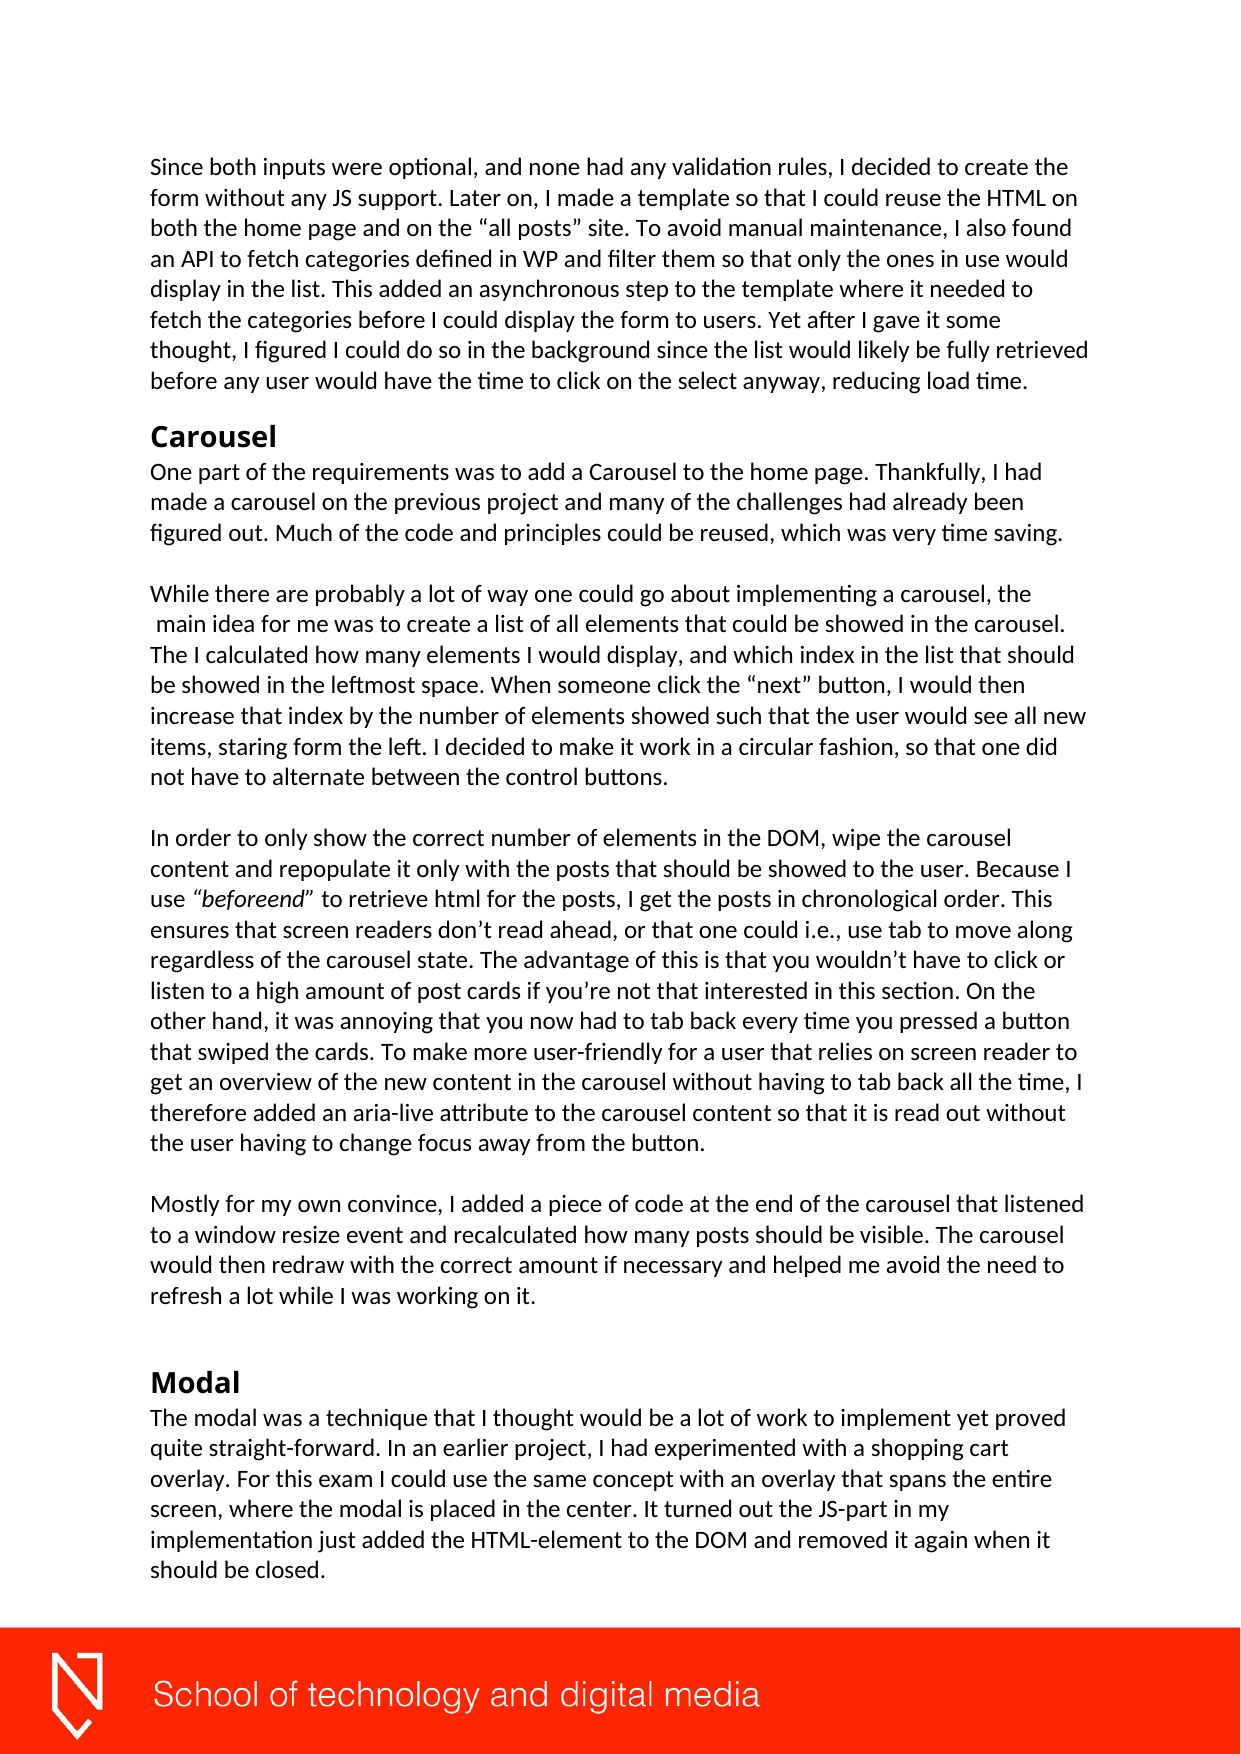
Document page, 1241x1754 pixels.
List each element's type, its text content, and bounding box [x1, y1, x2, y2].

text One part of the requirements was to add a Carousel to the home page. Thankfully, I had made a carousel on the previous project and many of the challenges had already been figured out. Much of the code and principles could be reused, which was very time saving. [150, 456, 1090, 548]
text Mostly for my own convince, I added a piece of code at the end of the carousel that listened to a window resize event and recalculated how many posts should be visible. The carousel would then redraw with the correct amount if necessary and helped me avoid the need to refresh a lot while I was working on it. [150, 1188, 1090, 1311]
picture [0, 1618, 1241, 1754]
text While there are probably a lot of way one could go about implementing a carousel, the [150, 578, 1090, 609]
subtitle Carousel [150, 416, 1090, 456]
text The modal was a technique that I thought would be a lot of work to implement yet proved quite straight-forward. In an earlier project, I had experimented with a shopping cart overlay. For this exam I could use the same concept with an overlay that spans the entire screen, where the modal is placed in the center. It turned out the JS-part in my implementation just added the HTML-element to the DOM and removed it again when it should be closed. [150, 1402, 1090, 1585]
text main idea for me was to create a list of all elements that could be showed in the carousel. The I calculated how many elements I would display, and which index in the list that should be showed in the leftmost space. When someone click the “next” button, I would then increase that index by the number of elements showed such that the user would see all new items, staring form the left. I decided to make it work in a circular fashion, so that one did not have to alternate between the control buttons. [150, 609, 1090, 792]
text In order to only show the correct number of elements in the DOM, wipe the carousel content and repopulate it only with the posts that should be showed to the user. Because I use “beforeend” to retrieve html for the posts, I get the posts in chronological order. This ensures that screen readers don’t read ahead, or that one could i.e., use tab to move along regardless of the carousel state. The advantage of this is that you wouldn’t have to click or listen to a high amount of post cards if you’re not that interested in this section. On the other hand, it was annoying that you now had to tab back every time you pressed a button that swiped the cards. To make more user-friendly for a user that relies on screen reader to get an overview of the new content in the carousel without having to tab back all the time, I therefore added an aria-live attribute to the carousel content so that it is read out without the user having to change focus away from the button. [150, 822, 1090, 1158]
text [150, 121, 1090, 396]
subtitle Modal [150, 1362, 1090, 1402]
